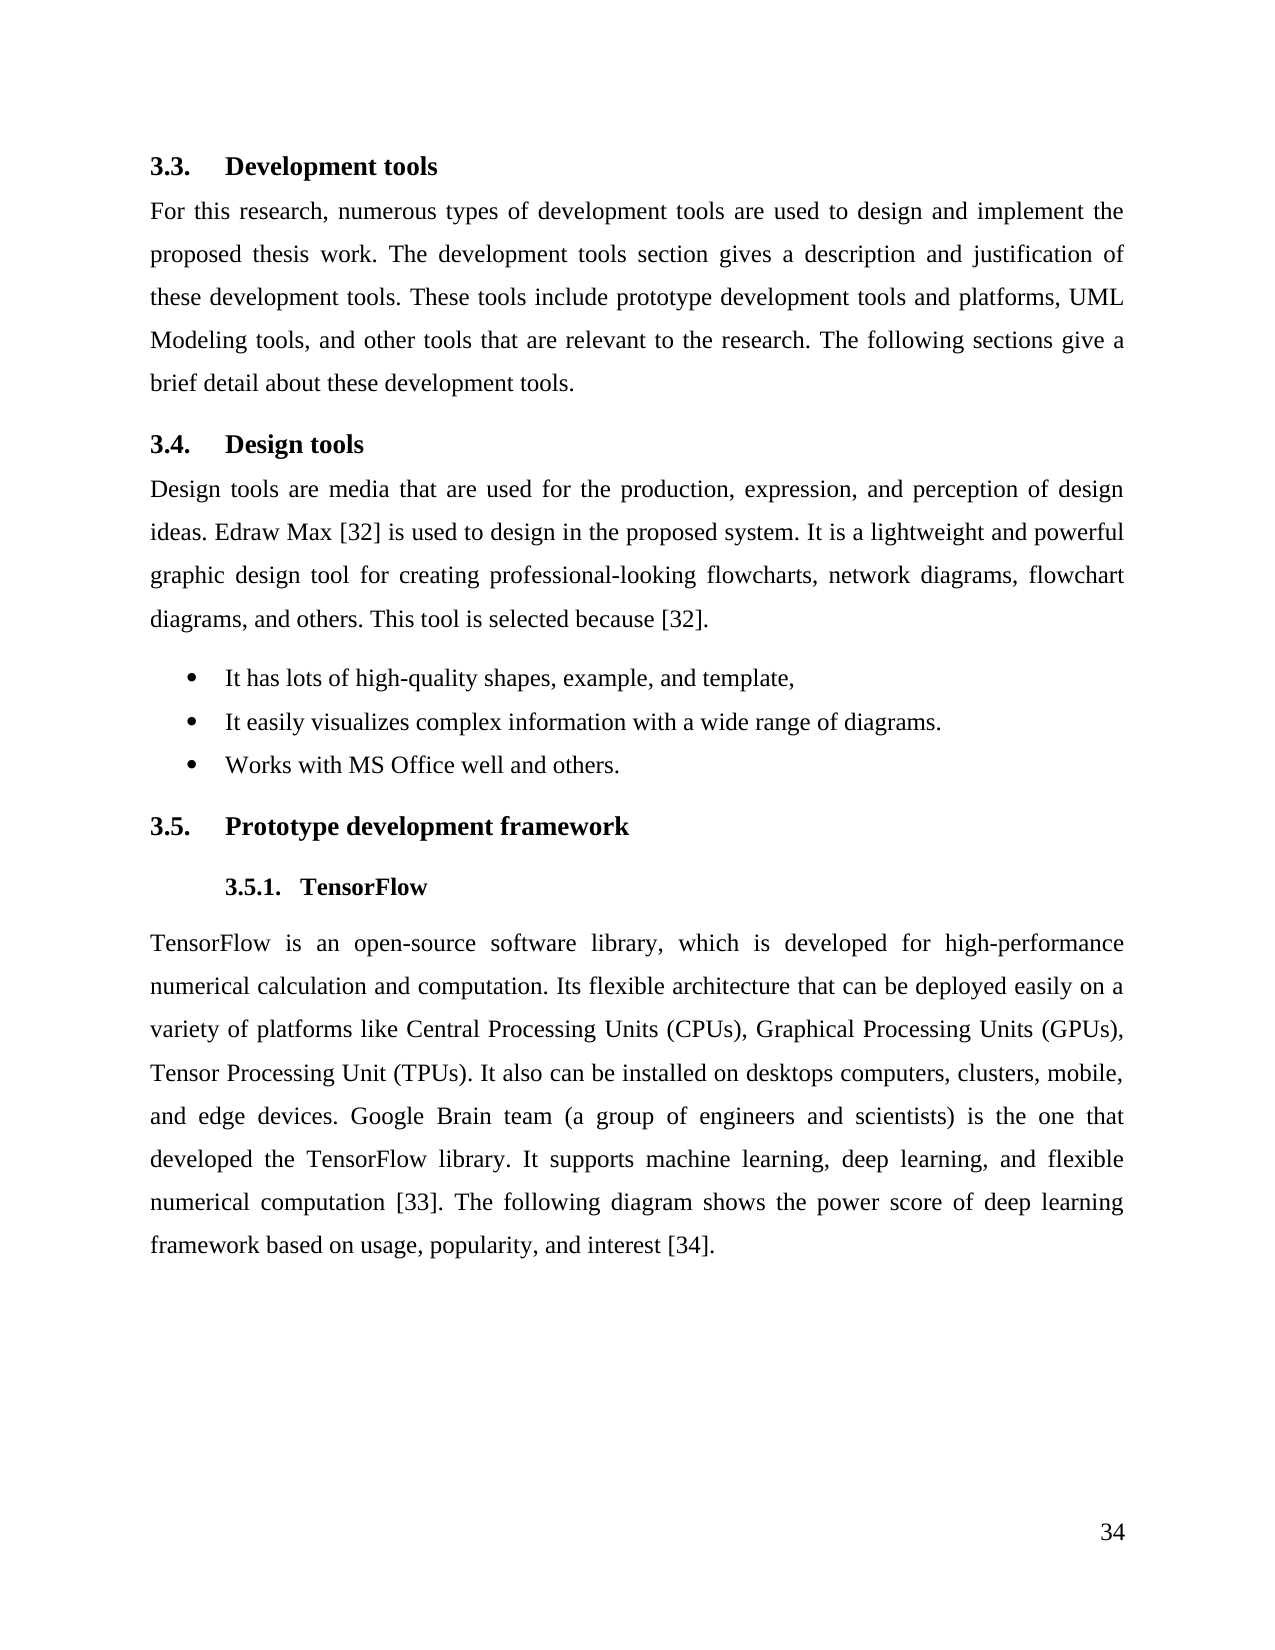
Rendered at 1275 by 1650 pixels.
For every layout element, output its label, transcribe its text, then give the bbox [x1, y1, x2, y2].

list It easily visualizes complex information with a wide range of diagrams. [187, 707, 1125, 735]
subtitle Development tools [150, 150, 1125, 181]
text For this research, numerous types of development tools are used to design and implement the proposed thesis work. The development tools section gives a description and justification of these development tools. These tools include prototype development tools and platforms, UML Modeling tools, and other tools that are relevant to the research. The following sections give a brief detail about these development tools. [150, 196, 1125, 397]
subtitle TensorFlow [225, 872, 1125, 901]
subtitle Design tools [150, 428, 1125, 459]
subtitle Prototype development framework [150, 809, 1125, 841]
list It has lots of high-quality shapes, example, and template, [187, 663, 1125, 692]
text Design tools are media that are used for the production, expression, and perception of design ideas. Edraw Max [32] is used to design in the proposed system. It is a lightweight and powerful graphic design tool for creating professional-looking flowcharts, network diagrams, flowchart diagrams, and others. This tool is selected because [32]. [150, 474, 1125, 632]
list Works with MS Office well and others. [187, 750, 1125, 778]
text TensorFlow is an open-source software library, which is developed for high-performance numerical calculation and computation. Its flexible architecture that can be deployed easily on a variety of platforms like Central Processing Units (CPUs), Graphical Processing Units (GPUs), Tensor Processing Unit (TPUs). It also can be installed on desktops computers, clusters, mobile, and edge devices. Google Brain team (a group of engineers and scientists) is the one that developed the TensorFlow library. It supports machine learning, deep learning, and flexible numerical computation [33]. The following diagram shows the power score of deep learning framework based on usage, popularity, and interest [34]. [150, 928, 1125, 1259]
